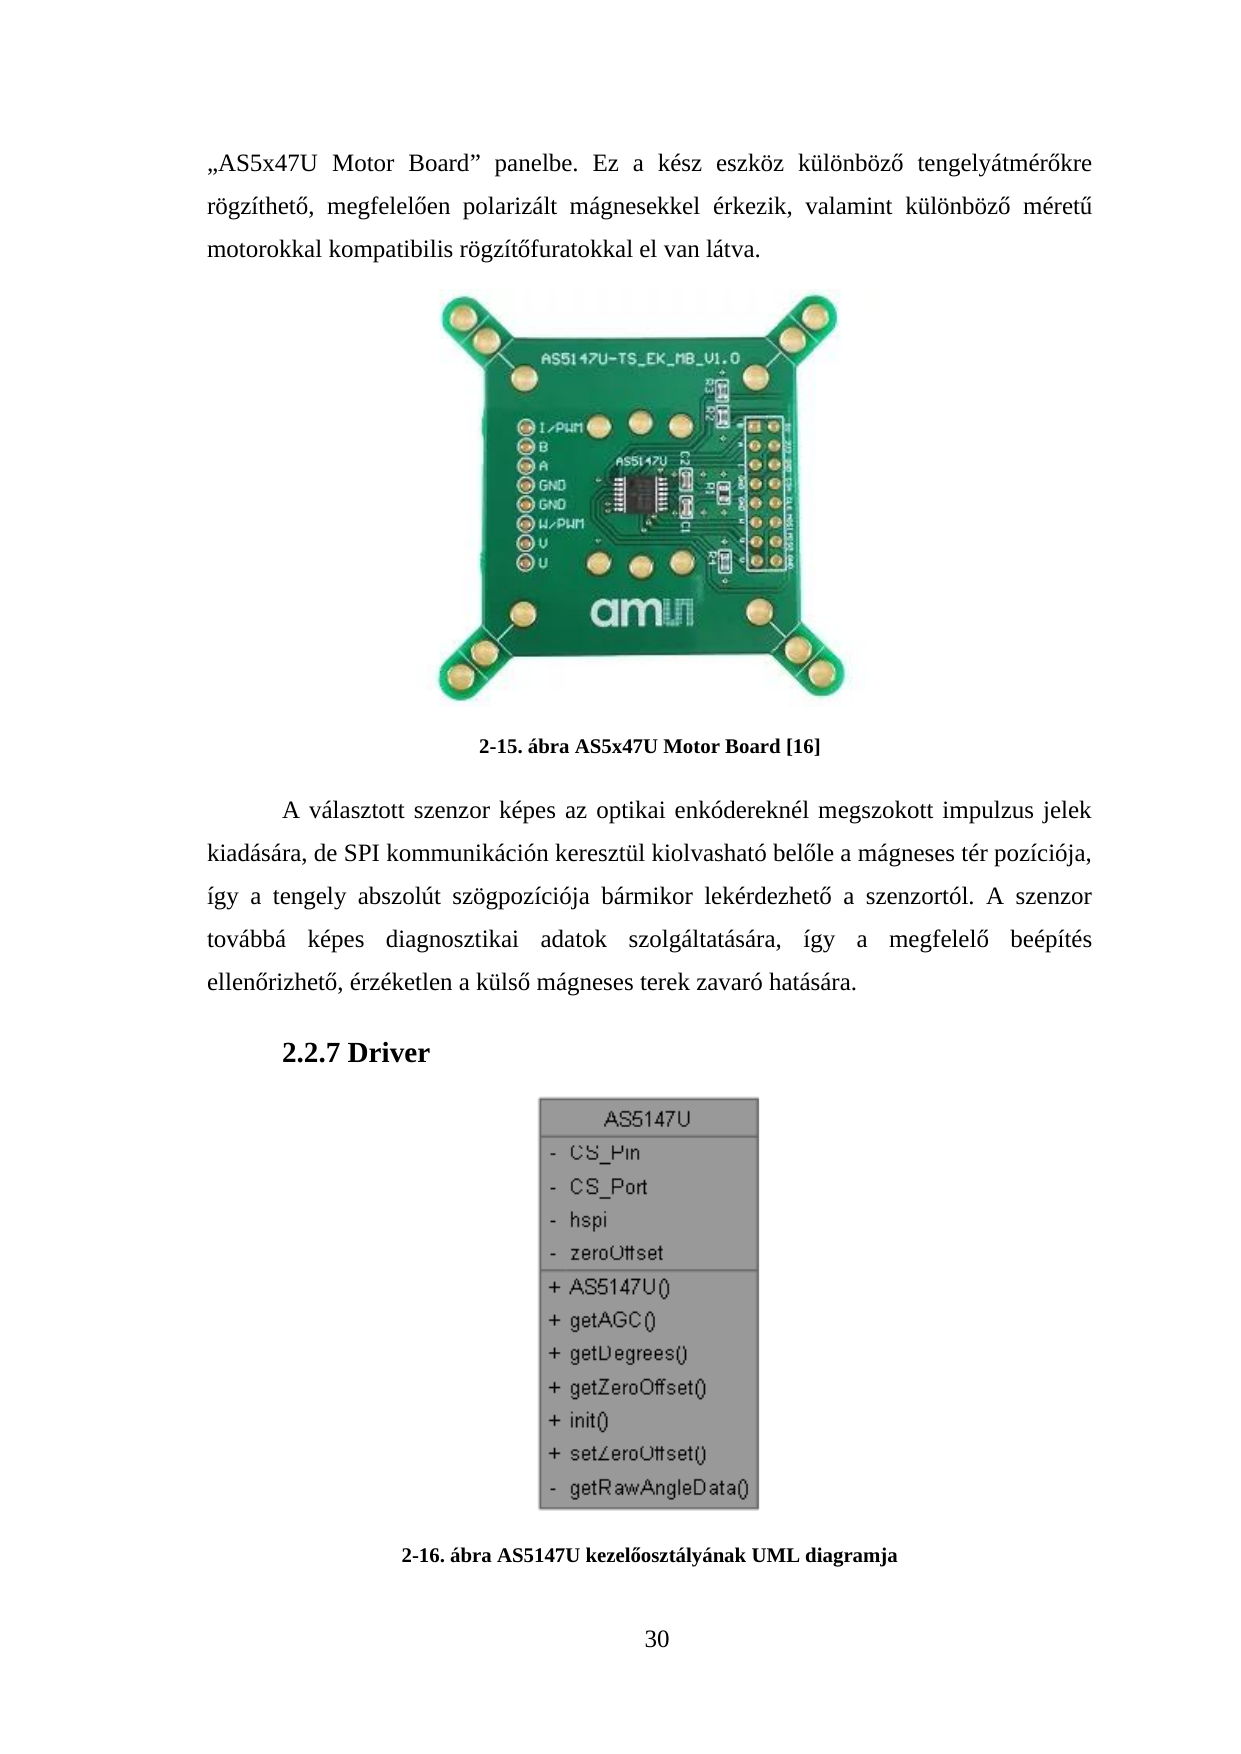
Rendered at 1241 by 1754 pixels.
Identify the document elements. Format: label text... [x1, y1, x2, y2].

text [207, 148, 1092, 263]
picture [415, 289, 884, 707]
picture [532, 1092, 767, 1517]
subtitle Driver [207, 1036, 1092, 1069]
text A választott szenzor képes az optikai enkódereknél megszokott impulzus jelek kiadására, de SPI kommunikáción keresztül kiolvasható belőle a mágneses tér pozíciója, így a tengely abszolút szögpozíciója bármikor lekérdezhető a szenzortól. A szenzor továbbá képes diagnosztikai adatok szolgáltatására, így a megfelelő beépítés ellenőrizhető, érzéketlen a külső mágneses terek zavaró hatására. [207, 795, 1092, 996]
text 2-11. ábra AS5x47U Motor Board [207, 734, 1092, 758]
